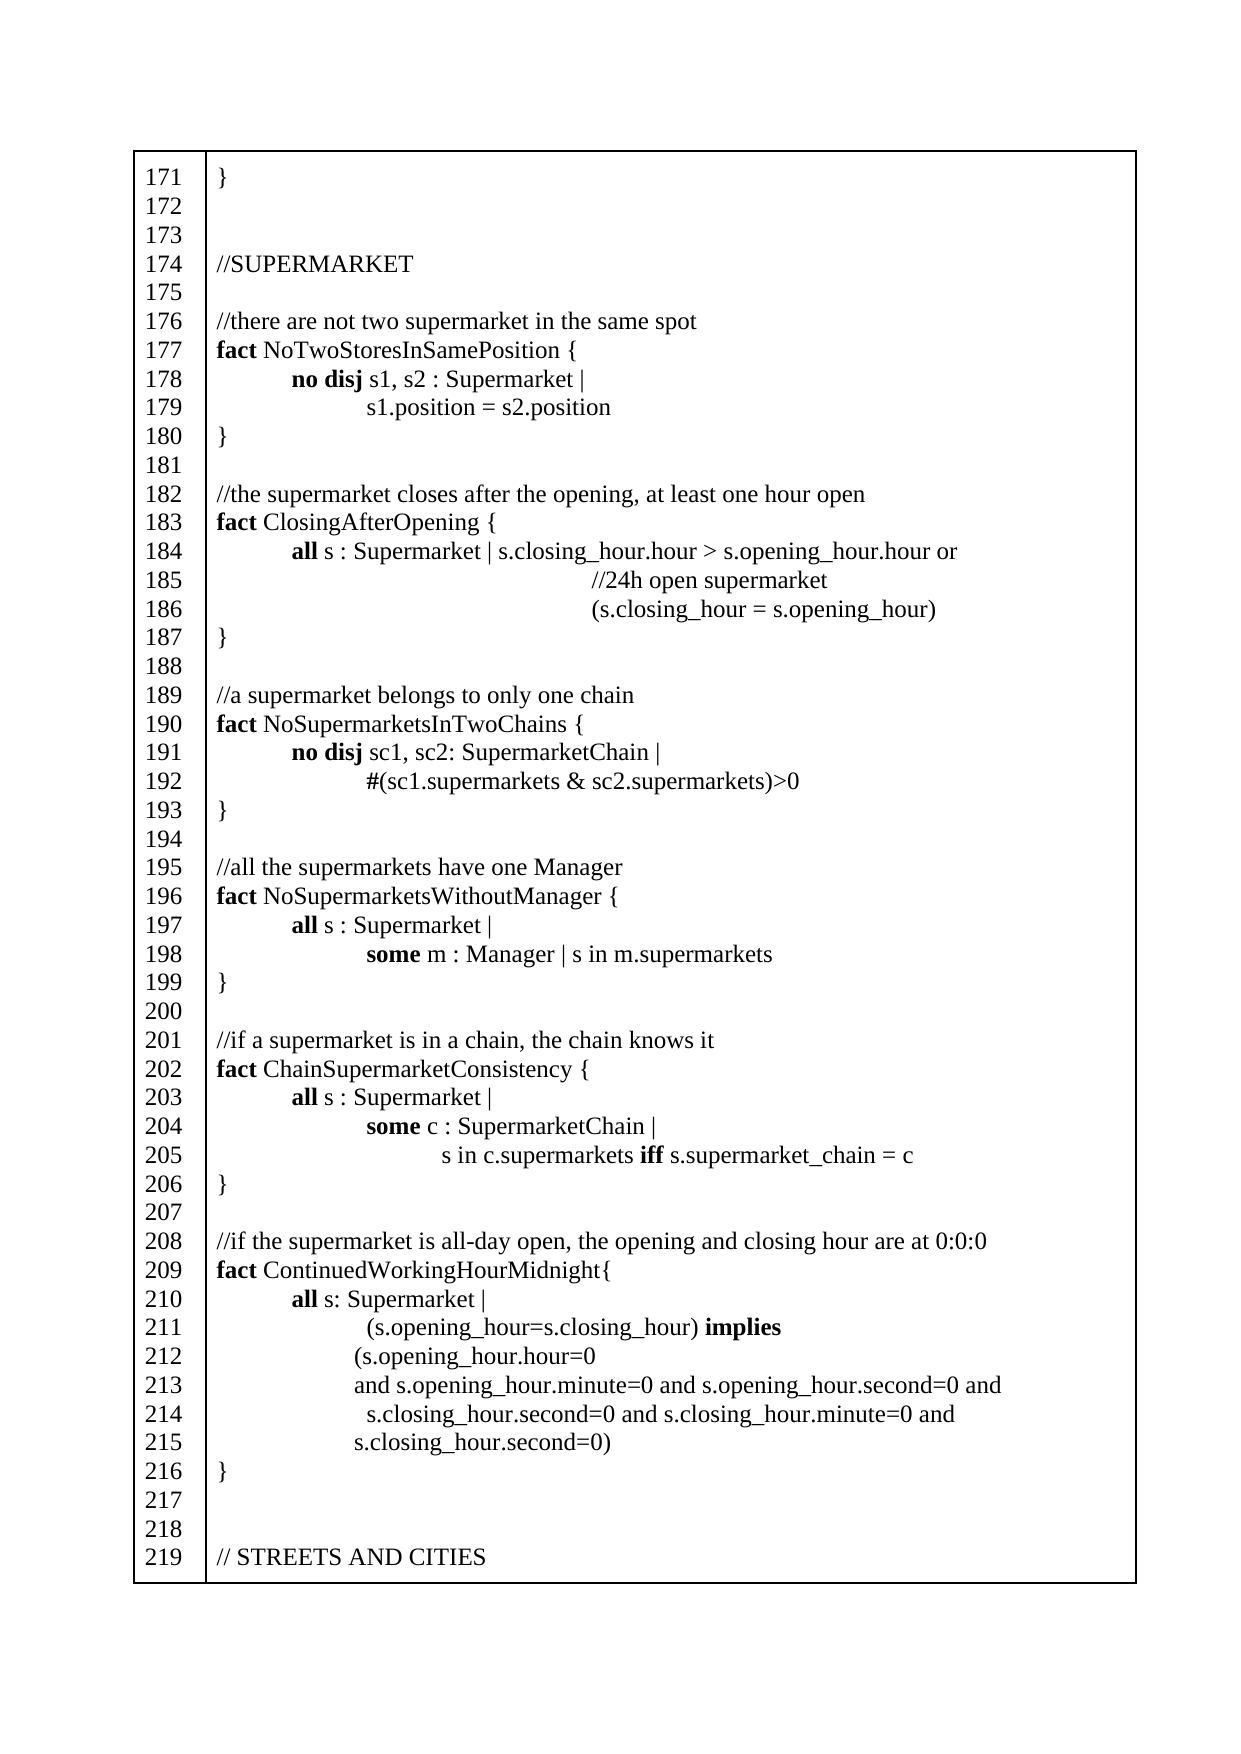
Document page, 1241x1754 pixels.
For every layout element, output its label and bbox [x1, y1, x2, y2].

table_header [207, 152, 1135, 1582]
table_header [135, 152, 205, 1582]
